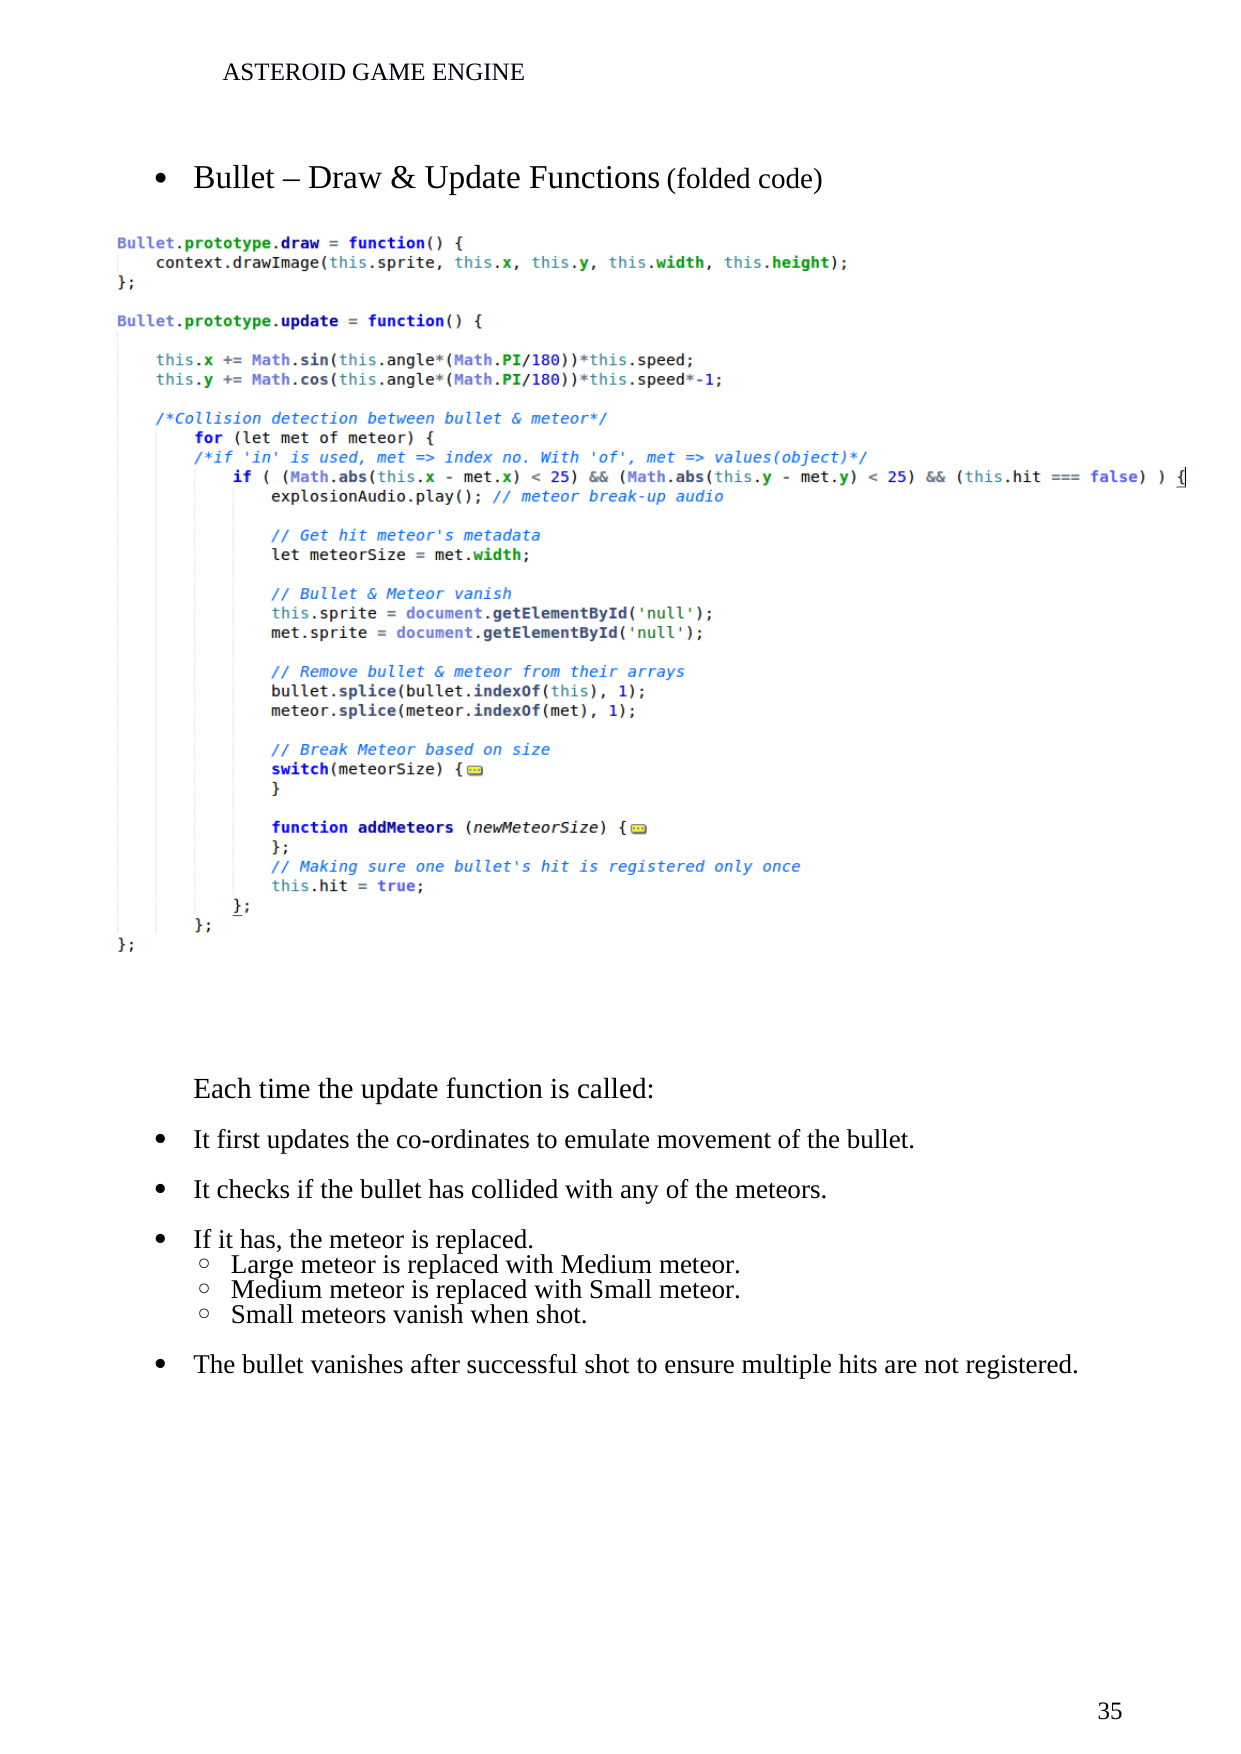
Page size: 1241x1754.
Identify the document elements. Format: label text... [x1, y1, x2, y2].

picture [100, 230, 1216, 954]
list Large meteor is replaced with Medium meteor. [193, 1253, 1122, 1278]
list Medium meteor is replaced with Small meteor. [193, 1278, 1122, 1303]
list It checks if the bullet has collided with any of the meteors. [156, 1178, 1122, 1203]
list Each time the update function is called: [193, 1078, 1122, 1103]
list If it has, the meteor is replaced. [156, 1228, 1122, 1253]
list Bullet – Draw & Update Functions (folded code) [156, 168, 673, 193]
list It first updates the co-ordinates to emulate movement of the bullet. [156, 1128, 1122, 1153]
list Bullet – Draw & Update Functions (folded code) [670, 168, 1122, 193]
list Small meteors vanish when shot. [193, 1303, 1122, 1328]
list The bullet vanishes after successful shot to ensure multiple hits are not registered. [156, 1353, 1122, 1378]
